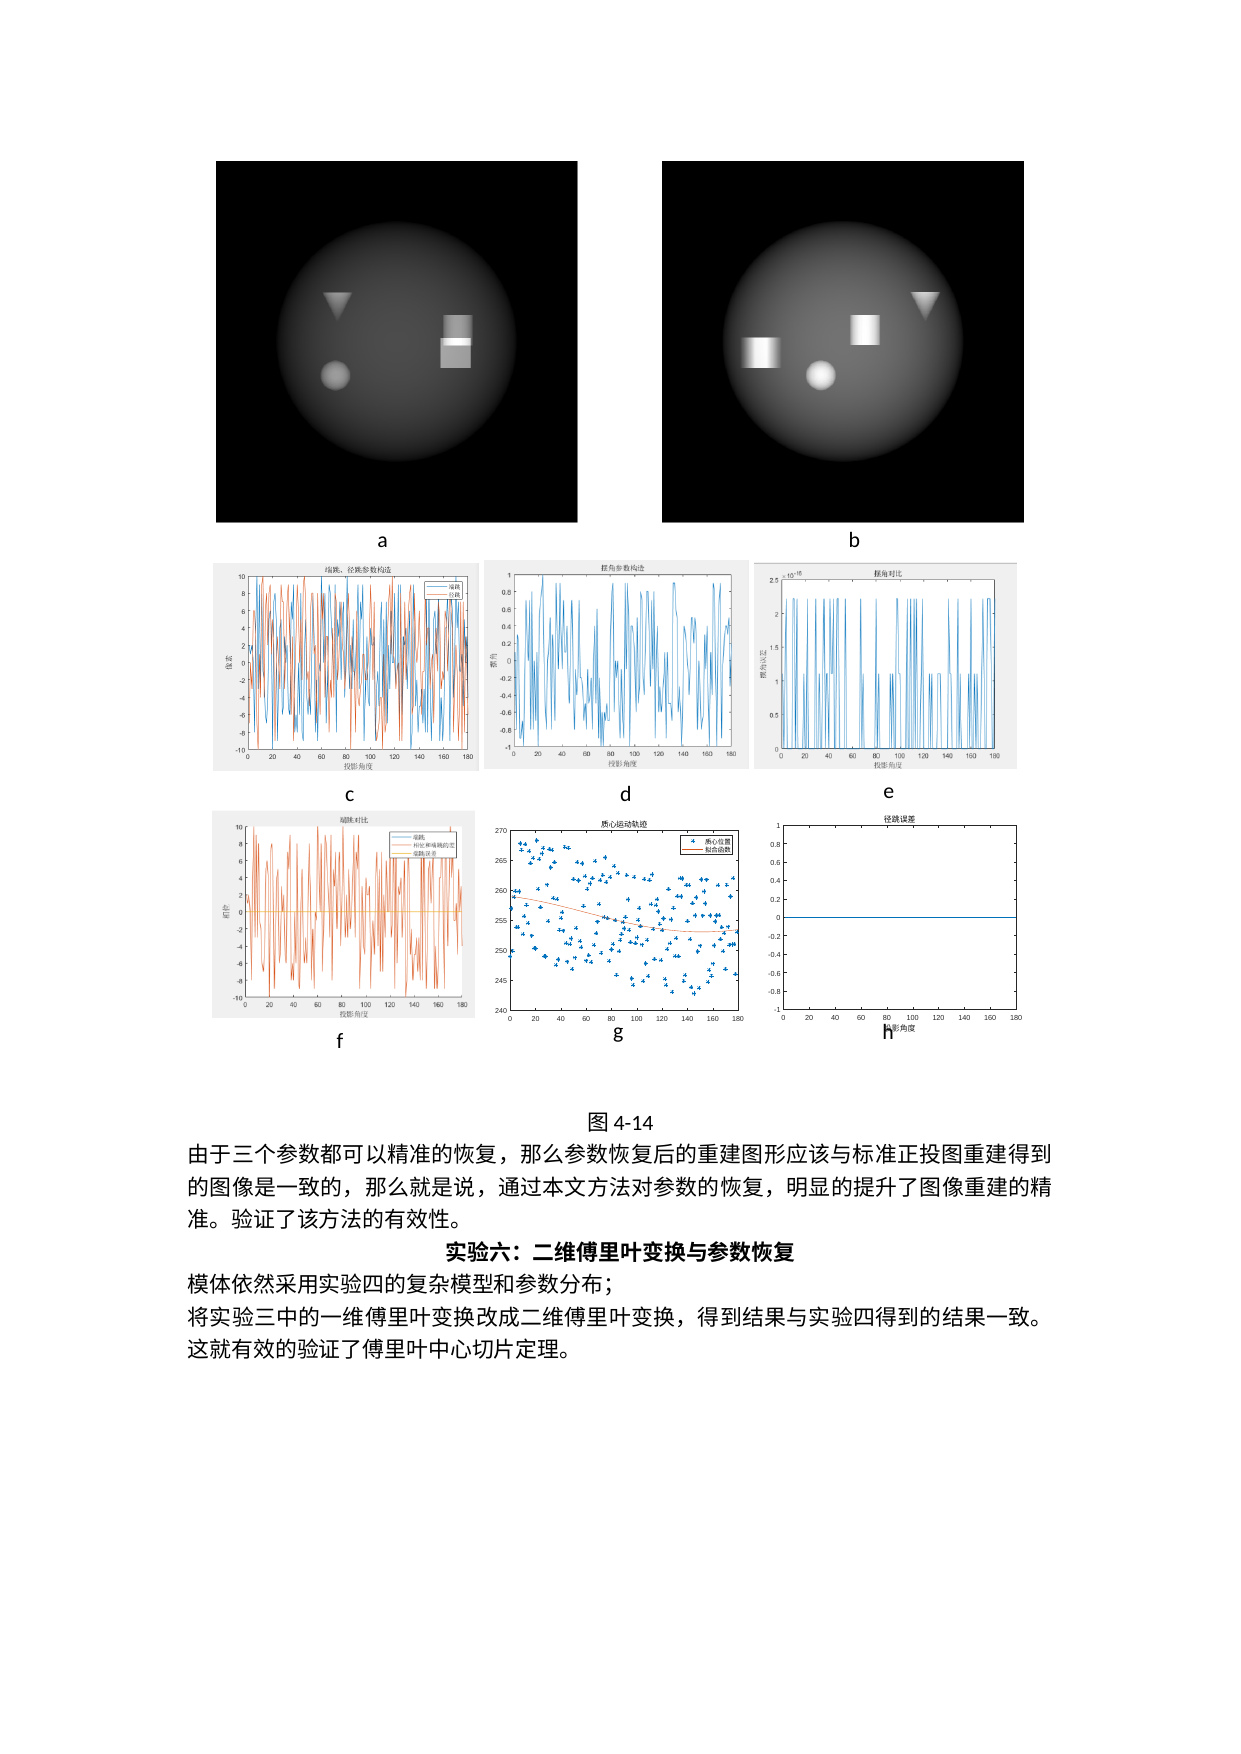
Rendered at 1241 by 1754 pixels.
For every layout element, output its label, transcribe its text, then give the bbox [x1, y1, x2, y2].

text 图4-14 [187, 1104, 1053, 1137]
picture [662, 161, 1024, 523]
list 由于三个参数都可以精准的恢复，那么参数恢复后的重建图形应该与标准正投图重建得到的图像是一致的，那么就是说，通过本文方法对参数的恢复，明显的提升了图像重建的精准。验证了该方法的有效性。 [187, 1137, 1053, 1234]
list 模体依然采用实验四的复杂模型和参数分布； [187, 1267, 1053, 1299]
list 实验六：二维傅里叶变换与参数恢复 [187, 1234, 1053, 1267]
picture [484, 560, 749, 769]
picture [754, 562, 1017, 769]
picture [212, 810, 475, 1018]
list 将实验三中的一维傅里叶变换改成二维傅里叶变换，得到结果与实验四得到的结果一致。这就有效的验证了傅里叶中心切片定理。 [187, 1299, 1053, 1364]
picture [213, 563, 479, 771]
picture [216, 161, 578, 523]
